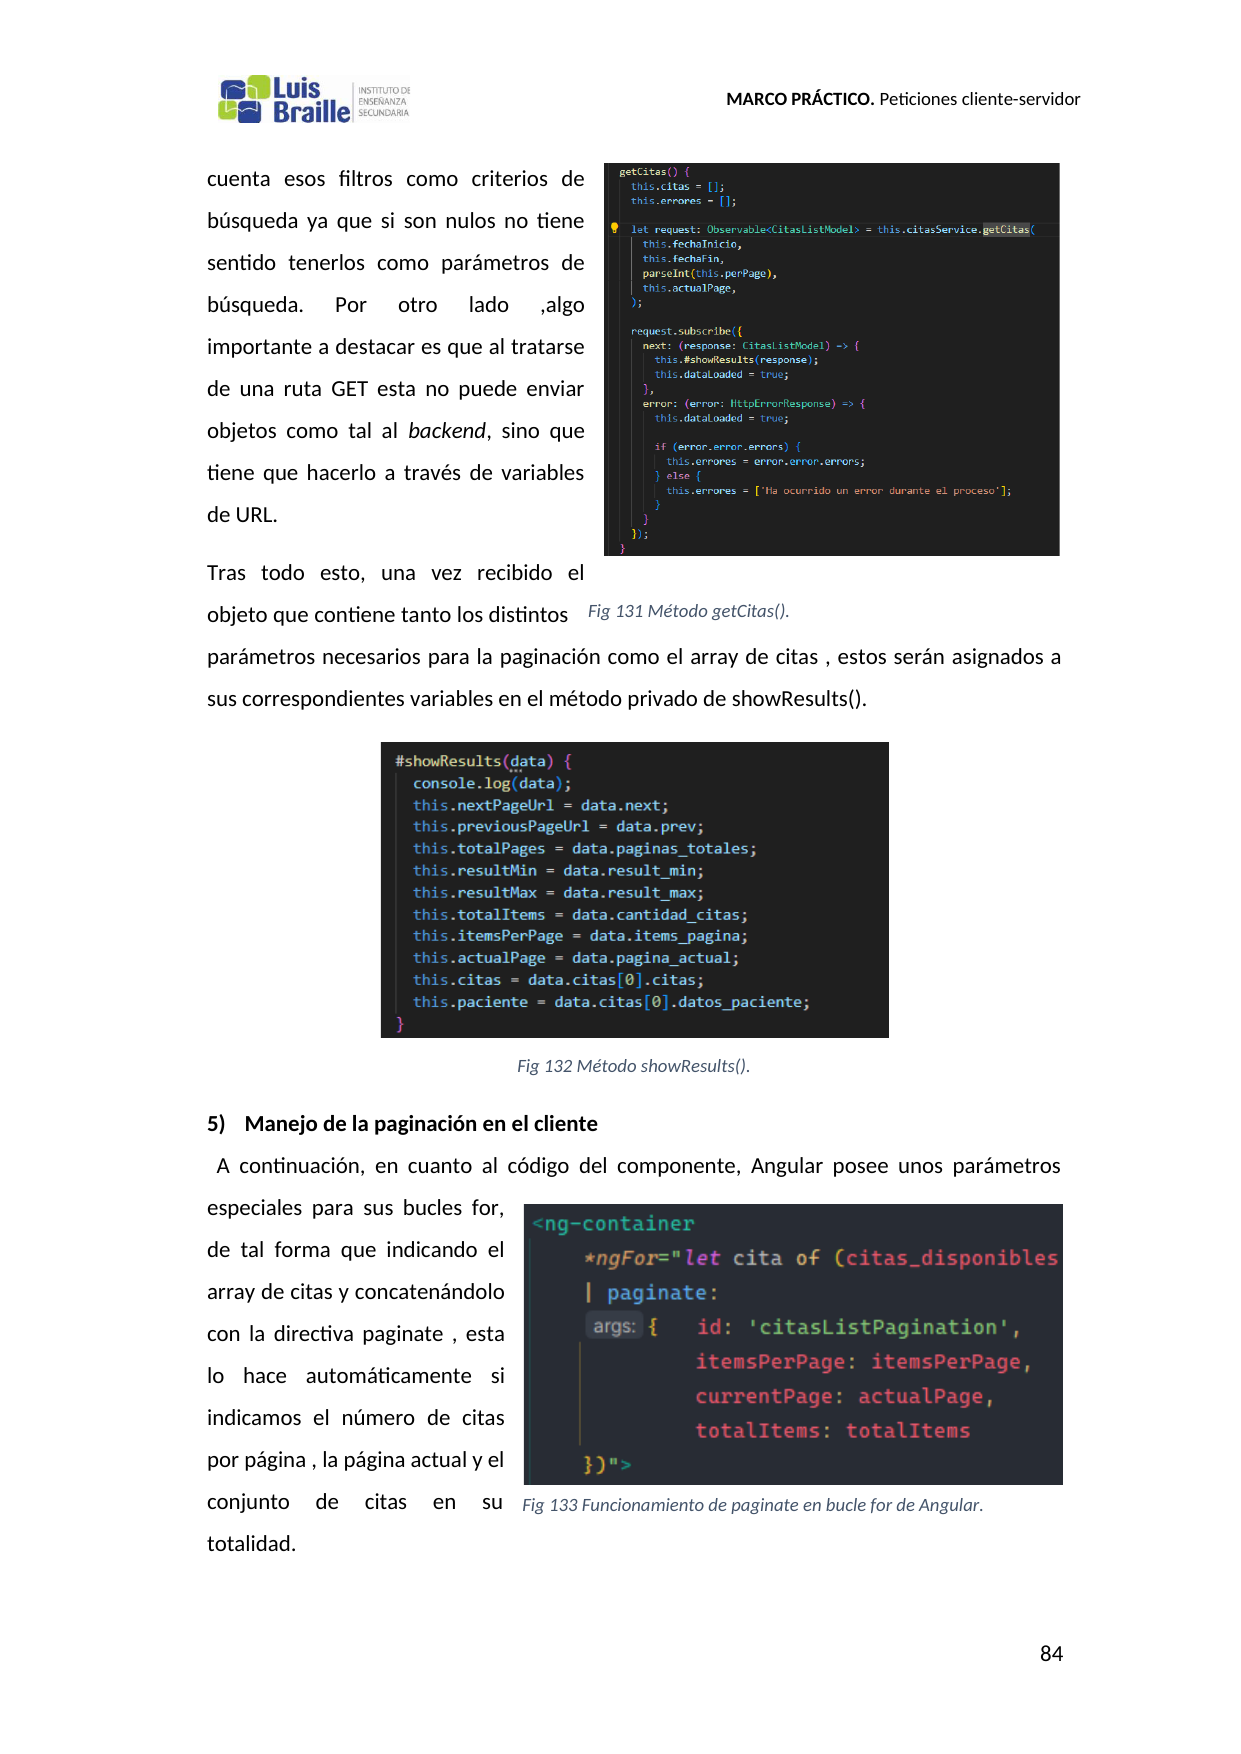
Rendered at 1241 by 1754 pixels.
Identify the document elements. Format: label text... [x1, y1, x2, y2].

picture [603, 163, 1060, 555]
picture [523, 1204, 1063, 1485]
text Fig 132 Método showResults(). [207, 1054, 1063, 1077]
list Manejo de la paginación en el cliente [207, 1109, 1063, 1138]
text Tras todo esto, una vez recibido el objeto que contiene tanto los distintos parámetros necesarios para la paginación como el array de citas , estos serán asignados a sus correspondientes variables en el método privado de showResults(). [207, 558, 1063, 712]
picture [380, 742, 889, 1038]
